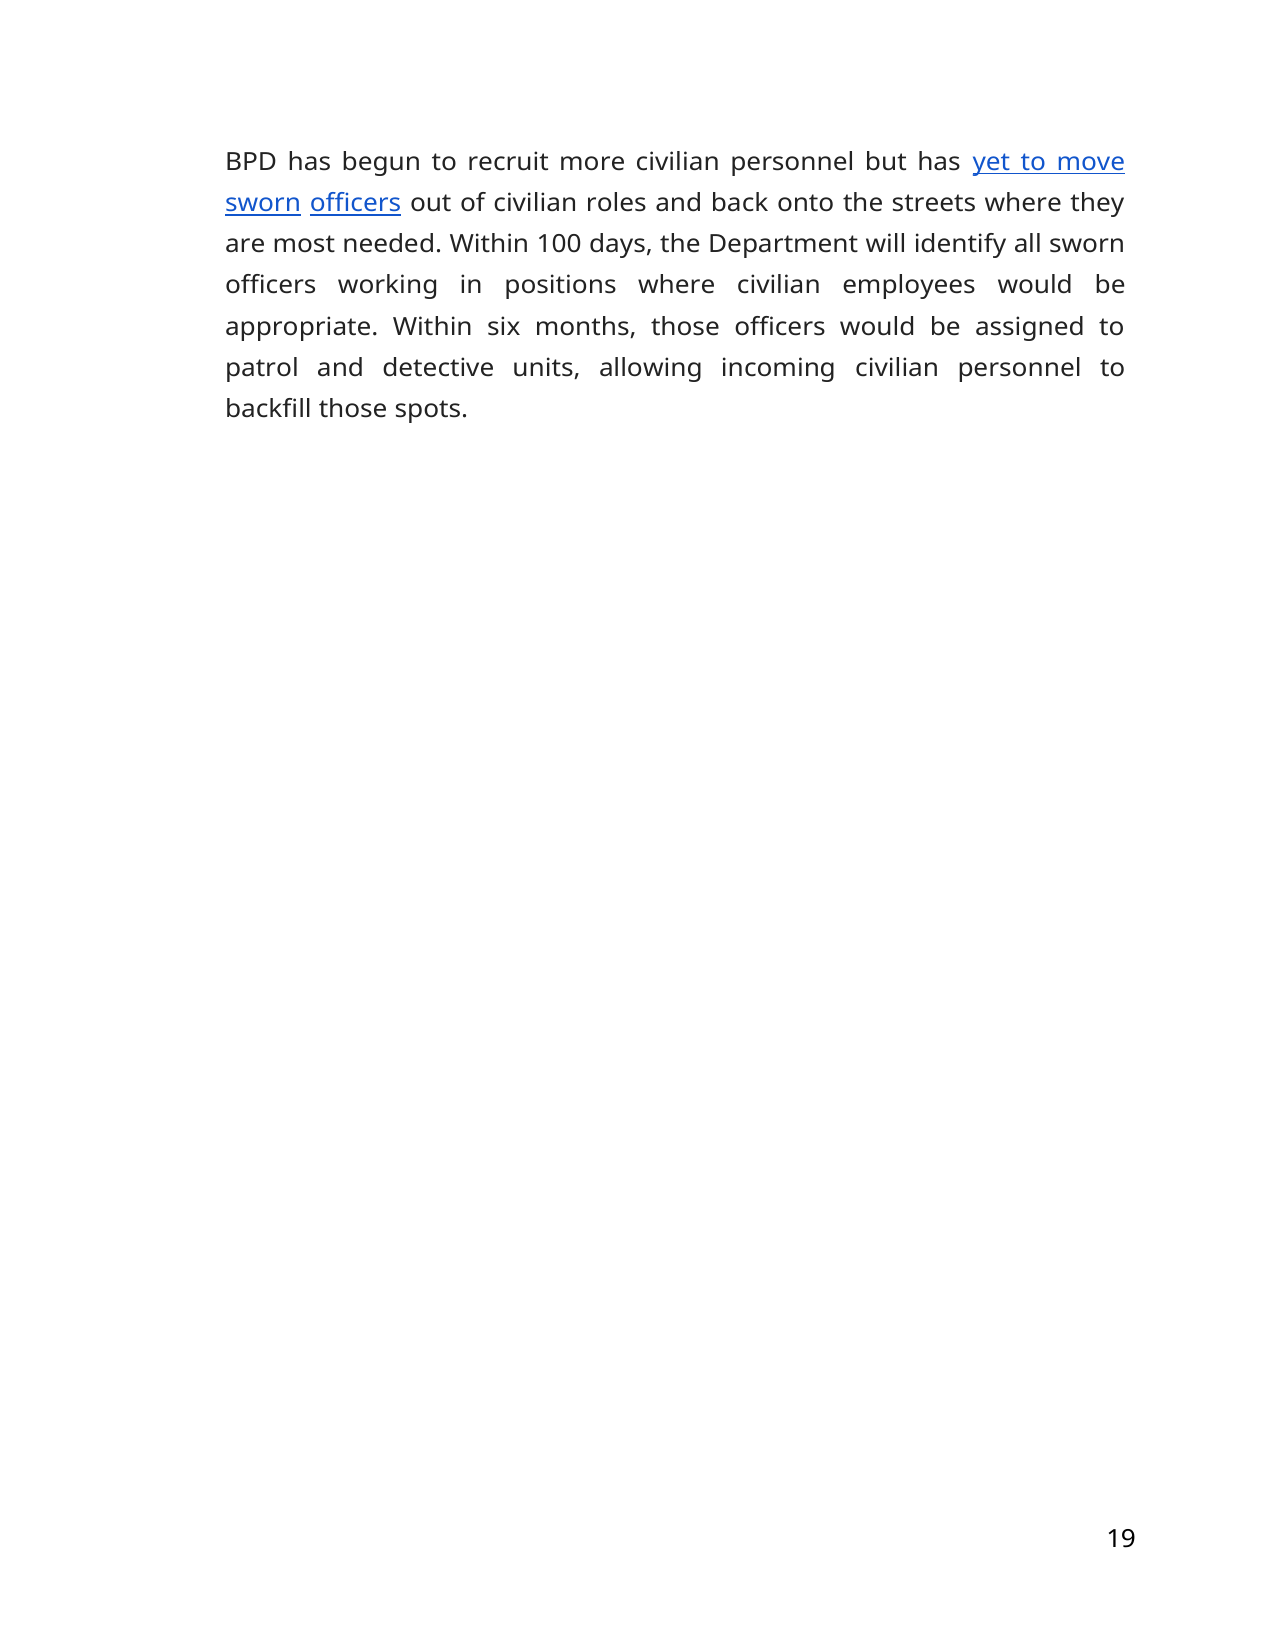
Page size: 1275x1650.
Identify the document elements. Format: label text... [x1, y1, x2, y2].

text BPD has begun to recruit more civilian personnel but has yet to move sworn officers out of civilian roles and back onto the streets where they are most needed. Within 100 days, the Department will identify all sworn officers working in positions where civilian employees would be appropriate. Within six months, those officers would be assigned to patrol and detective units, allowing incoming civilian personnel to backfill those spots. [225, 144, 1125, 425]
